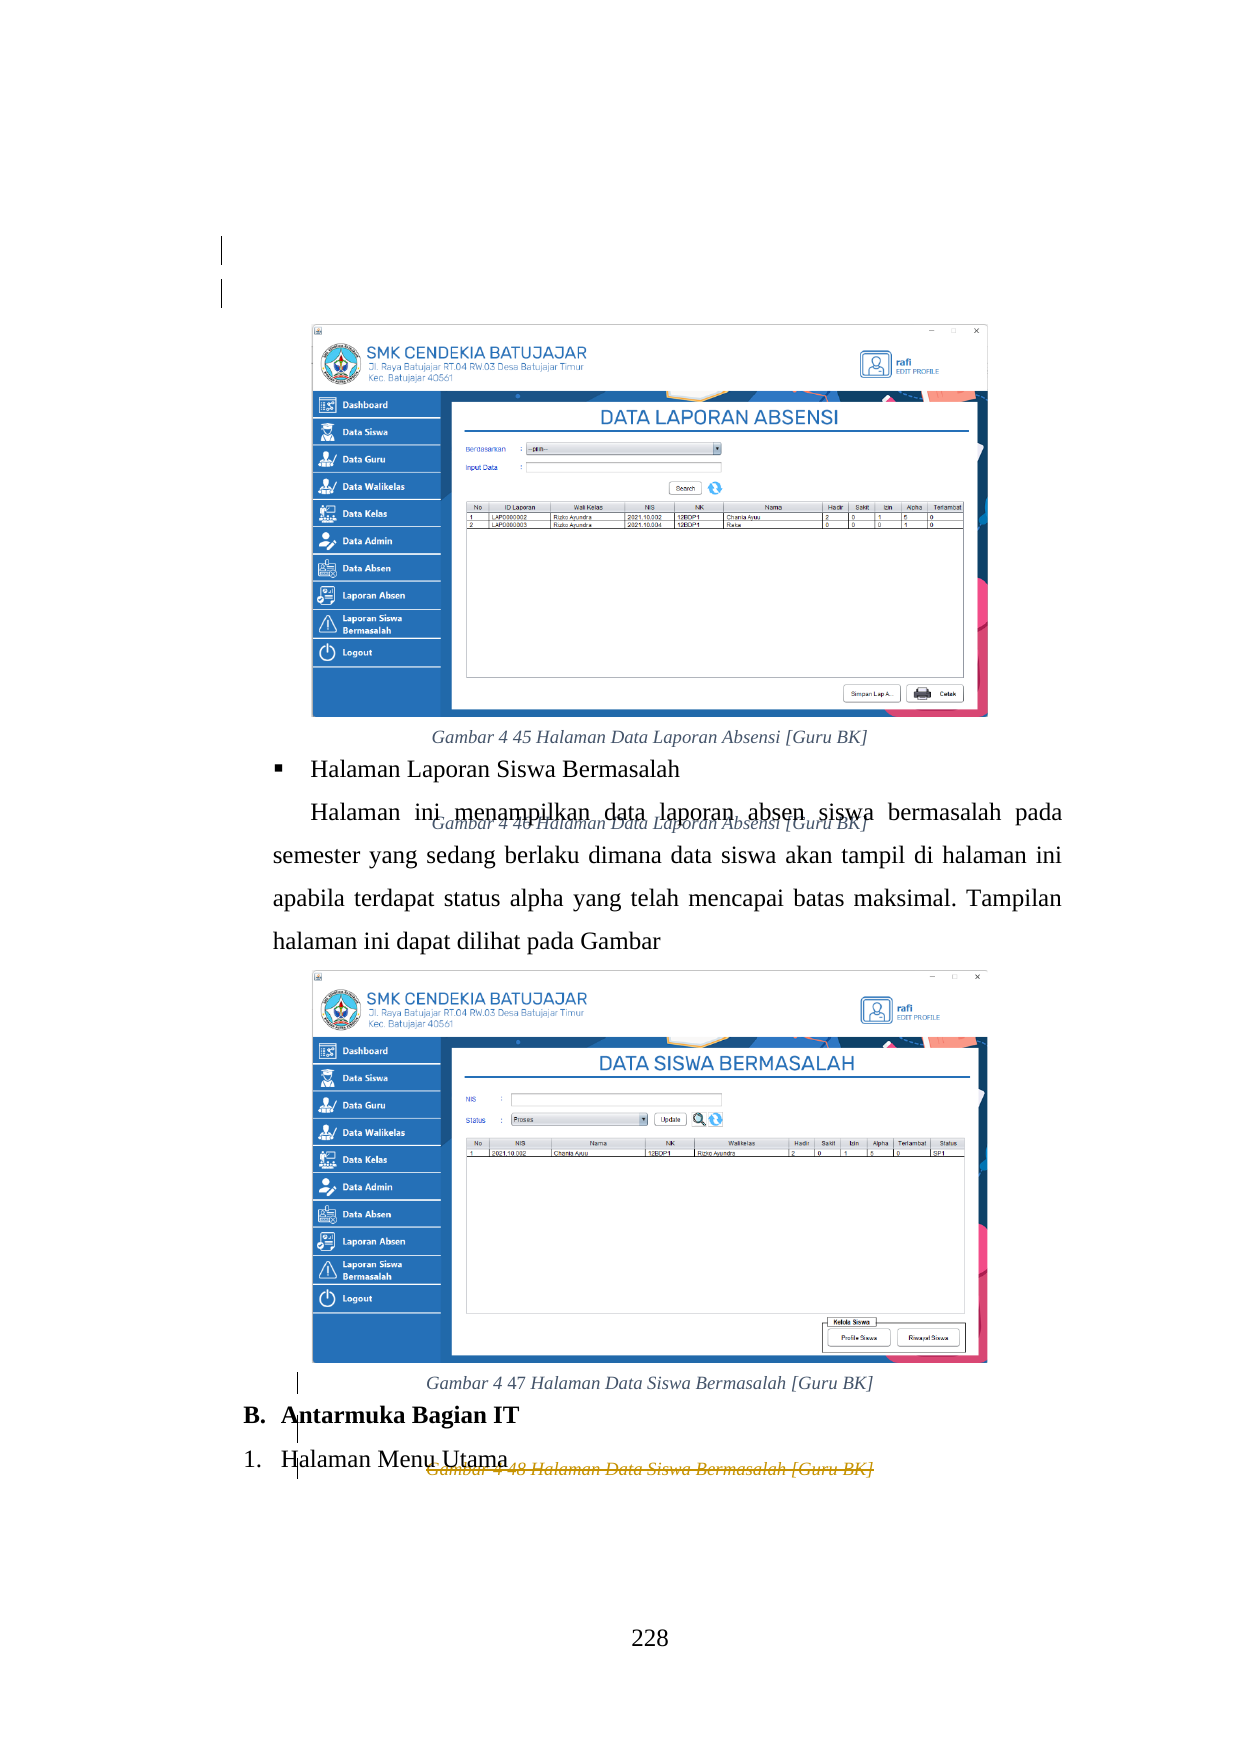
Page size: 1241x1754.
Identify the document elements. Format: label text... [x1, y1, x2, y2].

picture [311, 324, 988, 717]
picture [311, 970, 988, 1363]
text Halaman ini menampilkan data laporan absen siswa bermasalah pada semester yang sedang berlaku dimana data siswa akan tampil di halaman ini apabila terdapat status alpha yang telah mencapai batas maksimal. Tampilan halaman ini dapat dilihat pada Gambar [273, 797, 1063, 955]
list Halaman Menu Utama [243, 1444, 1063, 1472]
list Halaman Laporan Siswa Bermasalah [273, 754, 1063, 782]
list Antarmuka Bagian IT [243, 1401, 1063, 1429]
